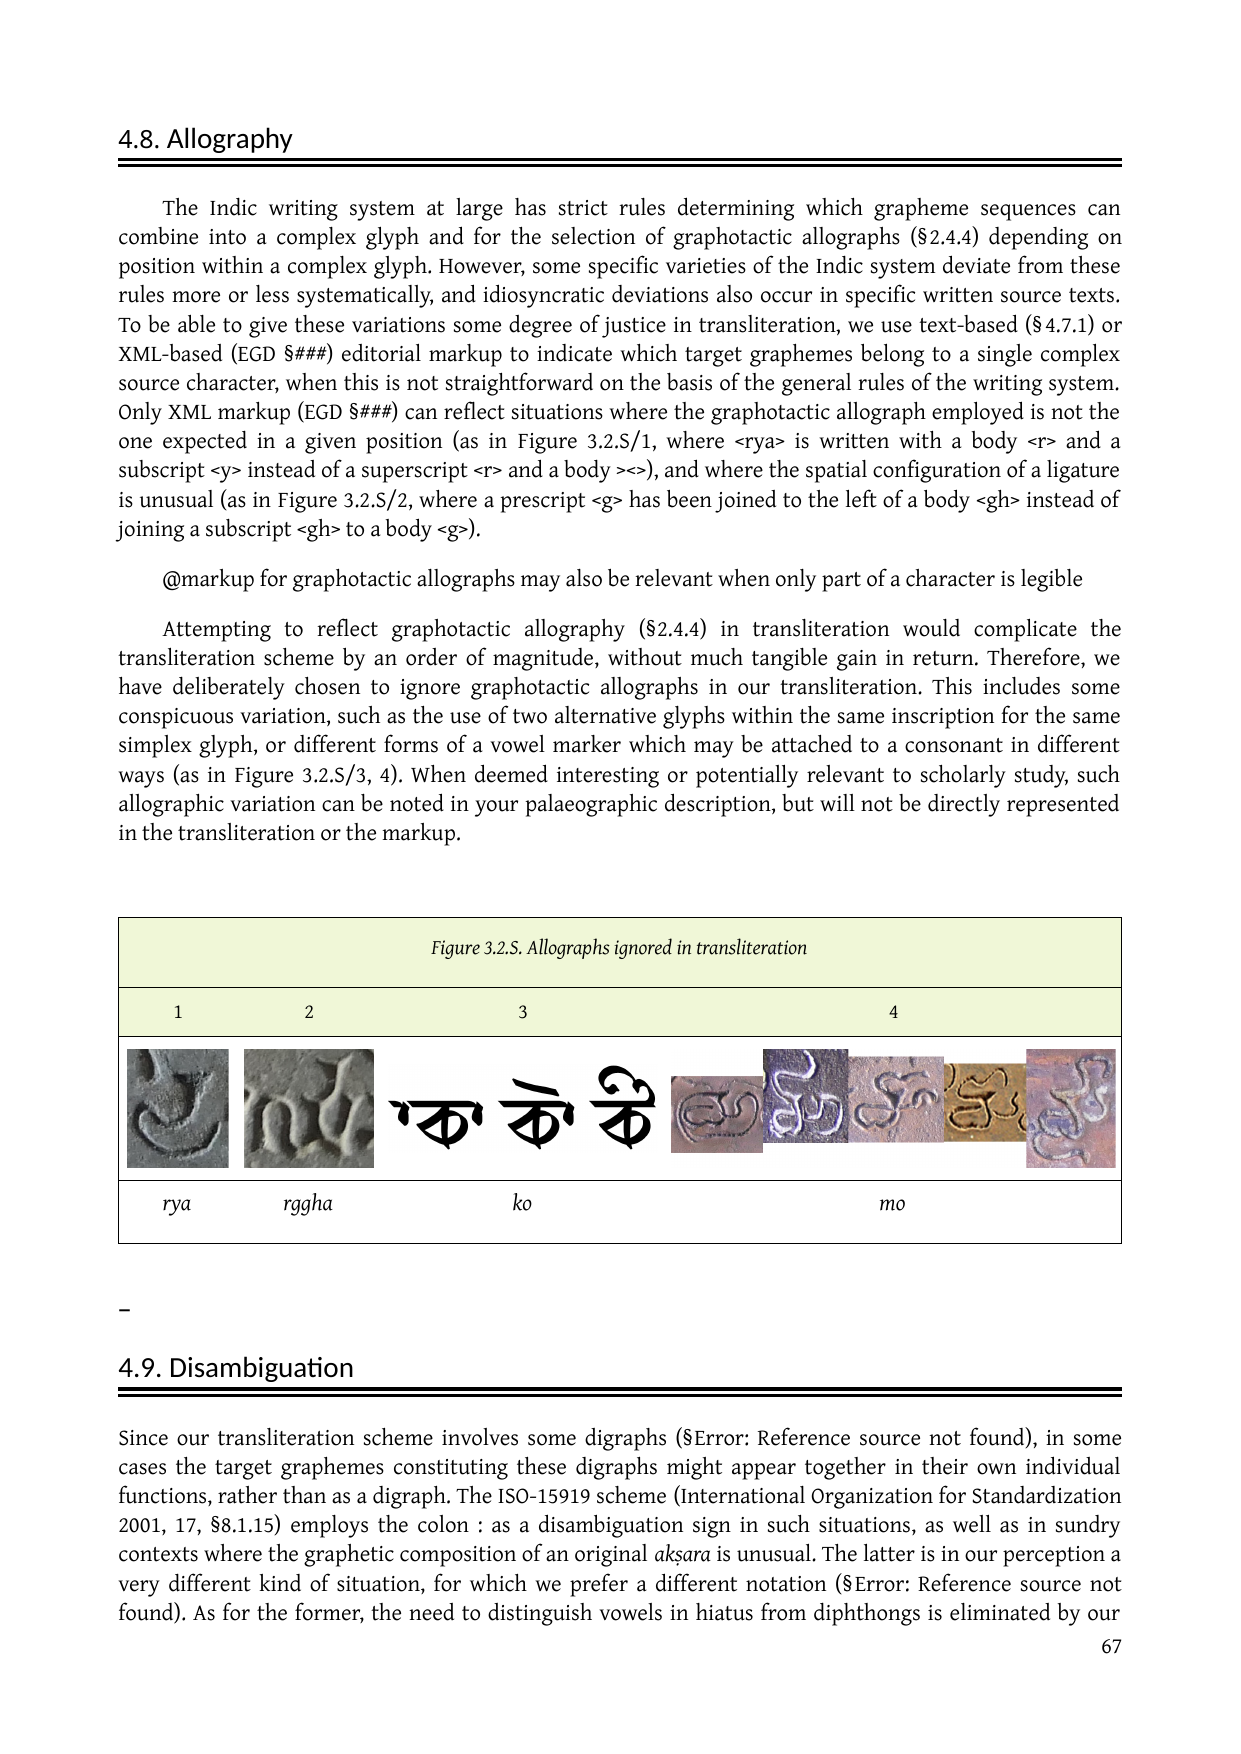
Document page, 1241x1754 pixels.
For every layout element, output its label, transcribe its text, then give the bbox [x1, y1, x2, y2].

table_cell [665, 1037, 1121, 1180]
picture [387, 1064, 659, 1153]
table_cell [119, 1037, 237, 1180]
subtitle Allography [118, 118, 1122, 158]
table_cell mo [665, 1181, 1121, 1243]
text @markup for graphotactic allographs may also be relevant when only part of a character is legible [118, 563, 1122, 592]
table_cell 1 [119, 988, 237, 1036]
subtitle Disambiguation [118, 1348, 1122, 1387]
table_cell 3 [381, 988, 665, 1036]
table_header Figure 3.2.A. Allographs ignored in transliteration [119, 918, 1121, 987]
text Attempting to reflect graphotactic allography (§2.4.4) in transliteration would complicate the transliteration scheme by an order of magnitude, without much tangible gain in return. Therefore, we have deliberately chosen to ignore graphotactic allographs in our transliteration. This includes some conspicuous variation, such as the use of two alternative glyphs within the same inscription for the same simplex glyph, or different forms of a vowel marker which may be attached to a consonant in different ways (as in Figure 3.2.A/3, 4). When deemed interesting or potentially relevant to scholarly study, such allographic variation can be noted in your palaeographic description, but will not be directly represented in the transliteration or the markup. [118, 613, 1122, 846]
table_cell rya [119, 1181, 237, 1243]
table_cell [381, 1037, 665, 1180]
text The Indic writing system at large has strict rules determining which grapheme sequences can combine into a complex glyph and for the selection of graphotactic allographs (§2.4.4) depending on position within a complex glyph. However, some specific varieties of the Indic system deviate from these rules more or less systematically, and idiosyncratic deviations also occur in specific written source texts. To be able to give these variations some degree of justice in transliteration, we use text-based (§4.7.1) or XML-based (EGD §###) editorial markup to indicate which target graphemes belong to a single complex source character, when this is not straightforward on the basis of the general rules of the writing system. Only XML markup (EGD §###) can reflect situations where the graphotactic allograph employed is not the one expected in a given position (as in Figure 3.2.A/1, where <rya> is written with a body <r> and a subscript <y> instead of a superscript <r> and a body ><>), and where the spatial configuration of a ligature is unusual (as in Figure 3.2.A/2, where a prescript <g> has been joined to the left of a body <gh> instead of joining a subscript <gh> to a body <g>). [118, 192, 1122, 542]
picture [244, 1049, 374, 1168]
picture [671, 1049, 1116, 1168]
table_cell 4 [665, 988, 1121, 1036]
table_cell 2 [237, 988, 381, 1036]
table_cell rggha [237, 1181, 381, 1243]
picture [127, 1049, 229, 1168]
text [118, 1422, 1122, 1626]
table_cell ko [381, 1181, 665, 1243]
table_cell [237, 1037, 381, 1180]
